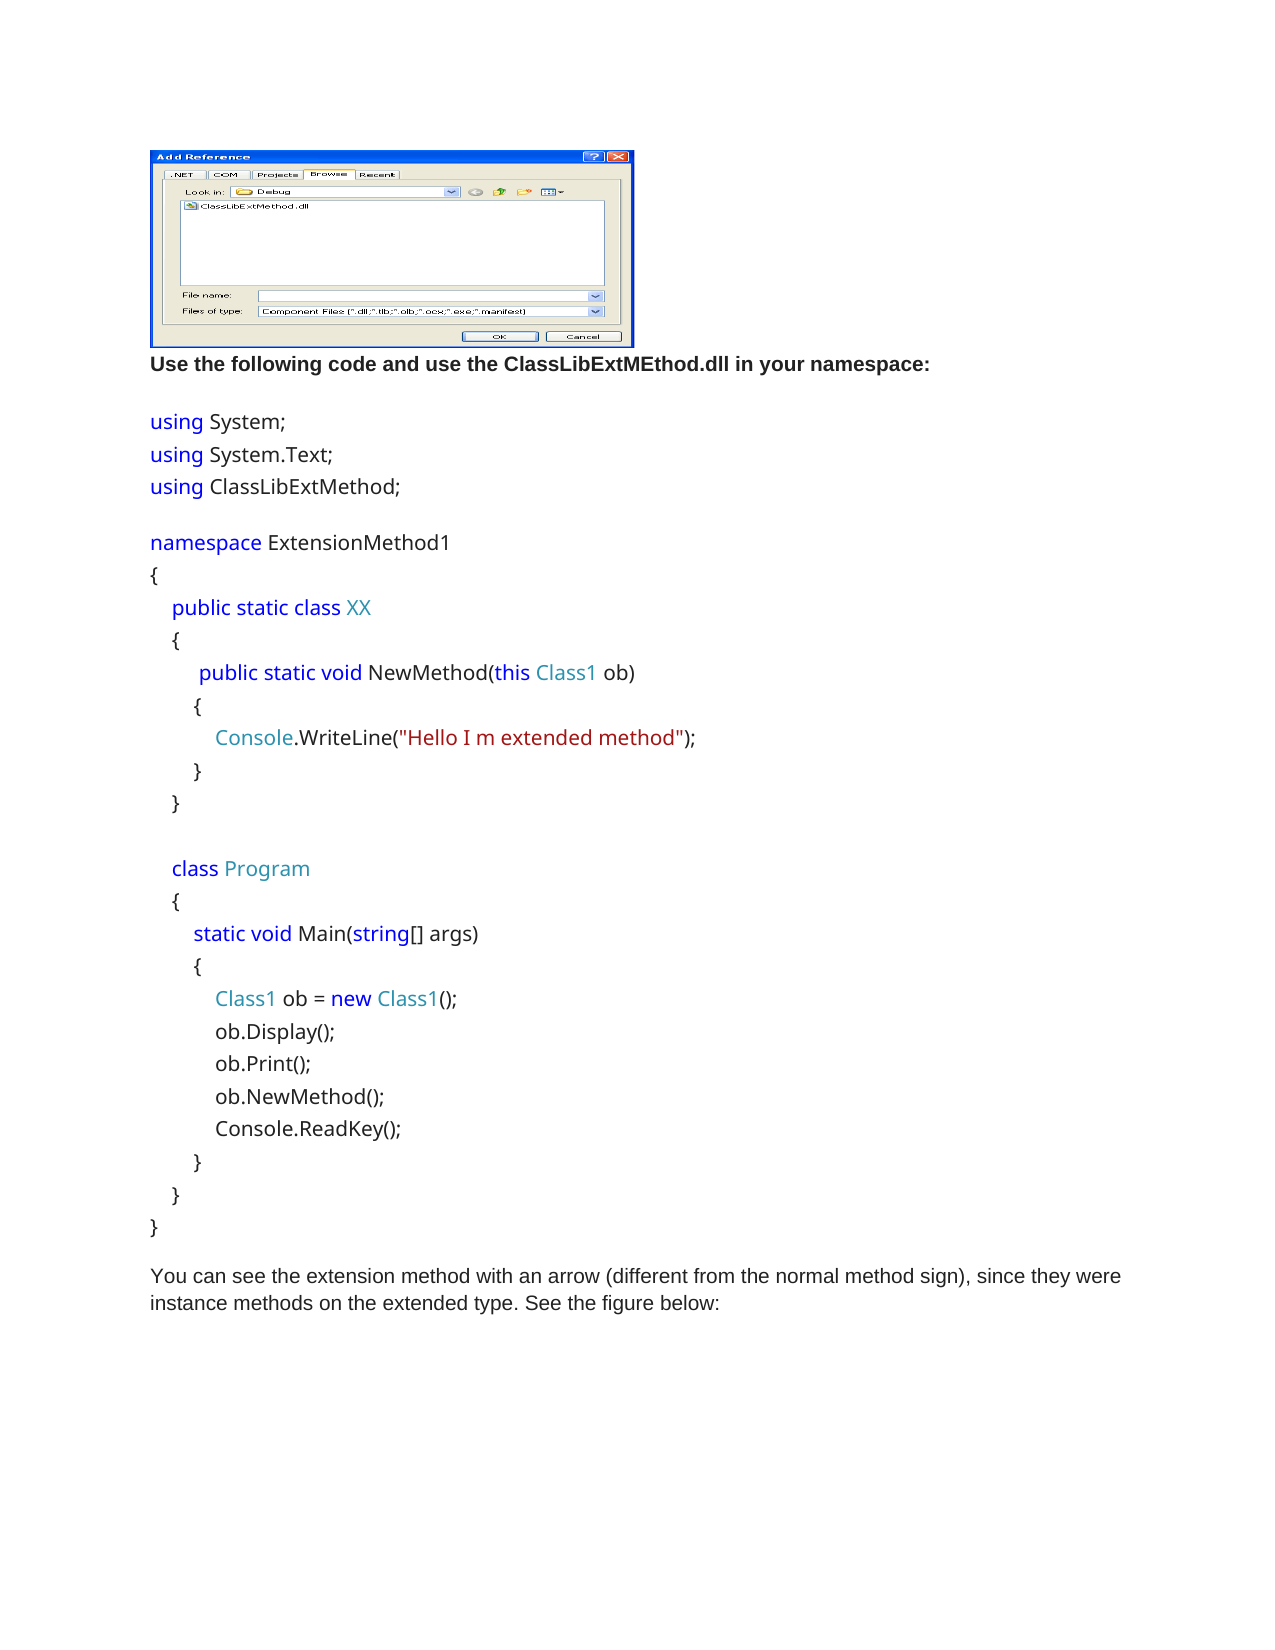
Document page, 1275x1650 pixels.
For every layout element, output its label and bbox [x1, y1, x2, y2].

text [150, 150, 1125, 1343]
picture [150, 150, 635, 348]
